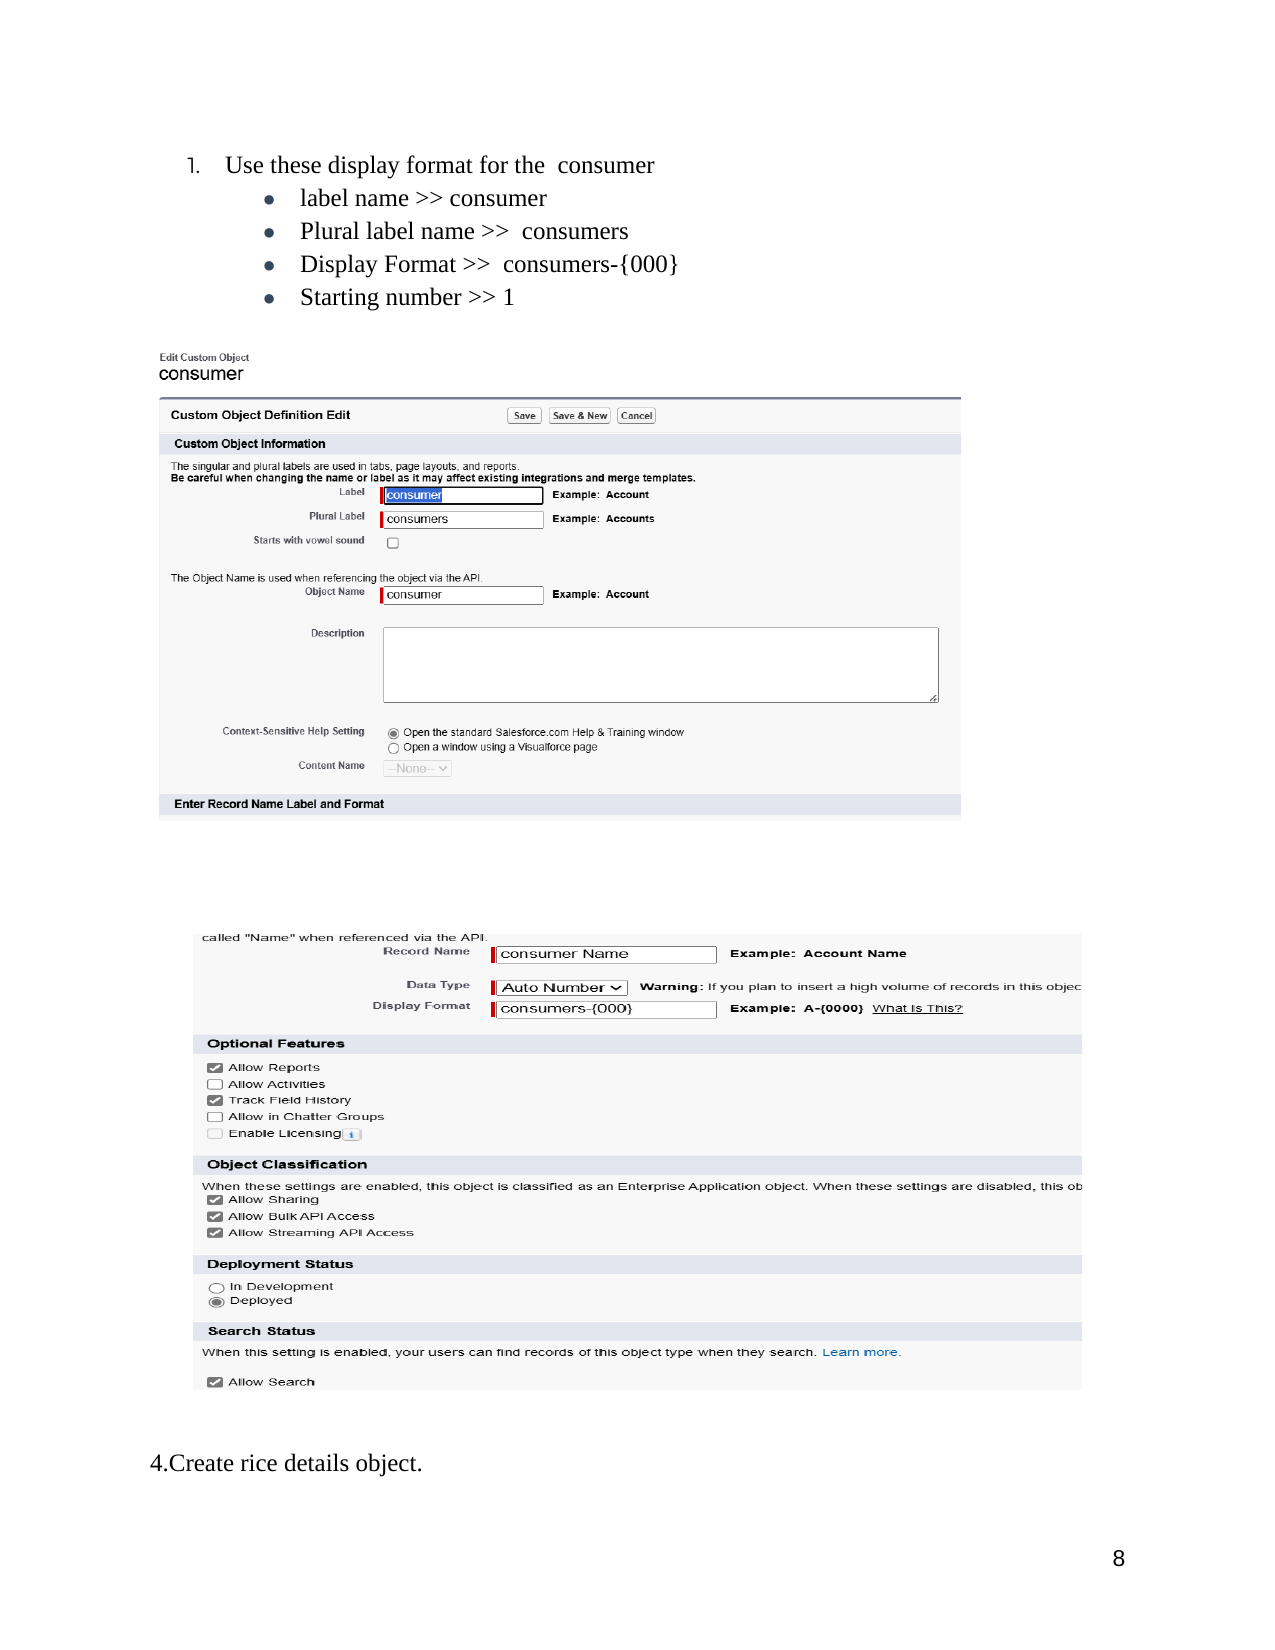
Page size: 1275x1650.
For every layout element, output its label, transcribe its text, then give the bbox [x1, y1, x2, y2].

list Use these display format for the consumer [187, 150, 1125, 179]
list Plural label name >> consumers [262, 216, 1125, 245]
list Display Format >> consumers-{000} [262, 249, 1125, 278]
text 4.Create rice details object. [150, 1448, 1125, 1477]
list label name >> consumer [262, 183, 1125, 212]
picture [193, 934, 1083, 1390]
list Starting number >> 1 [262, 282, 1125, 311]
picture [150, 348, 961, 821]
